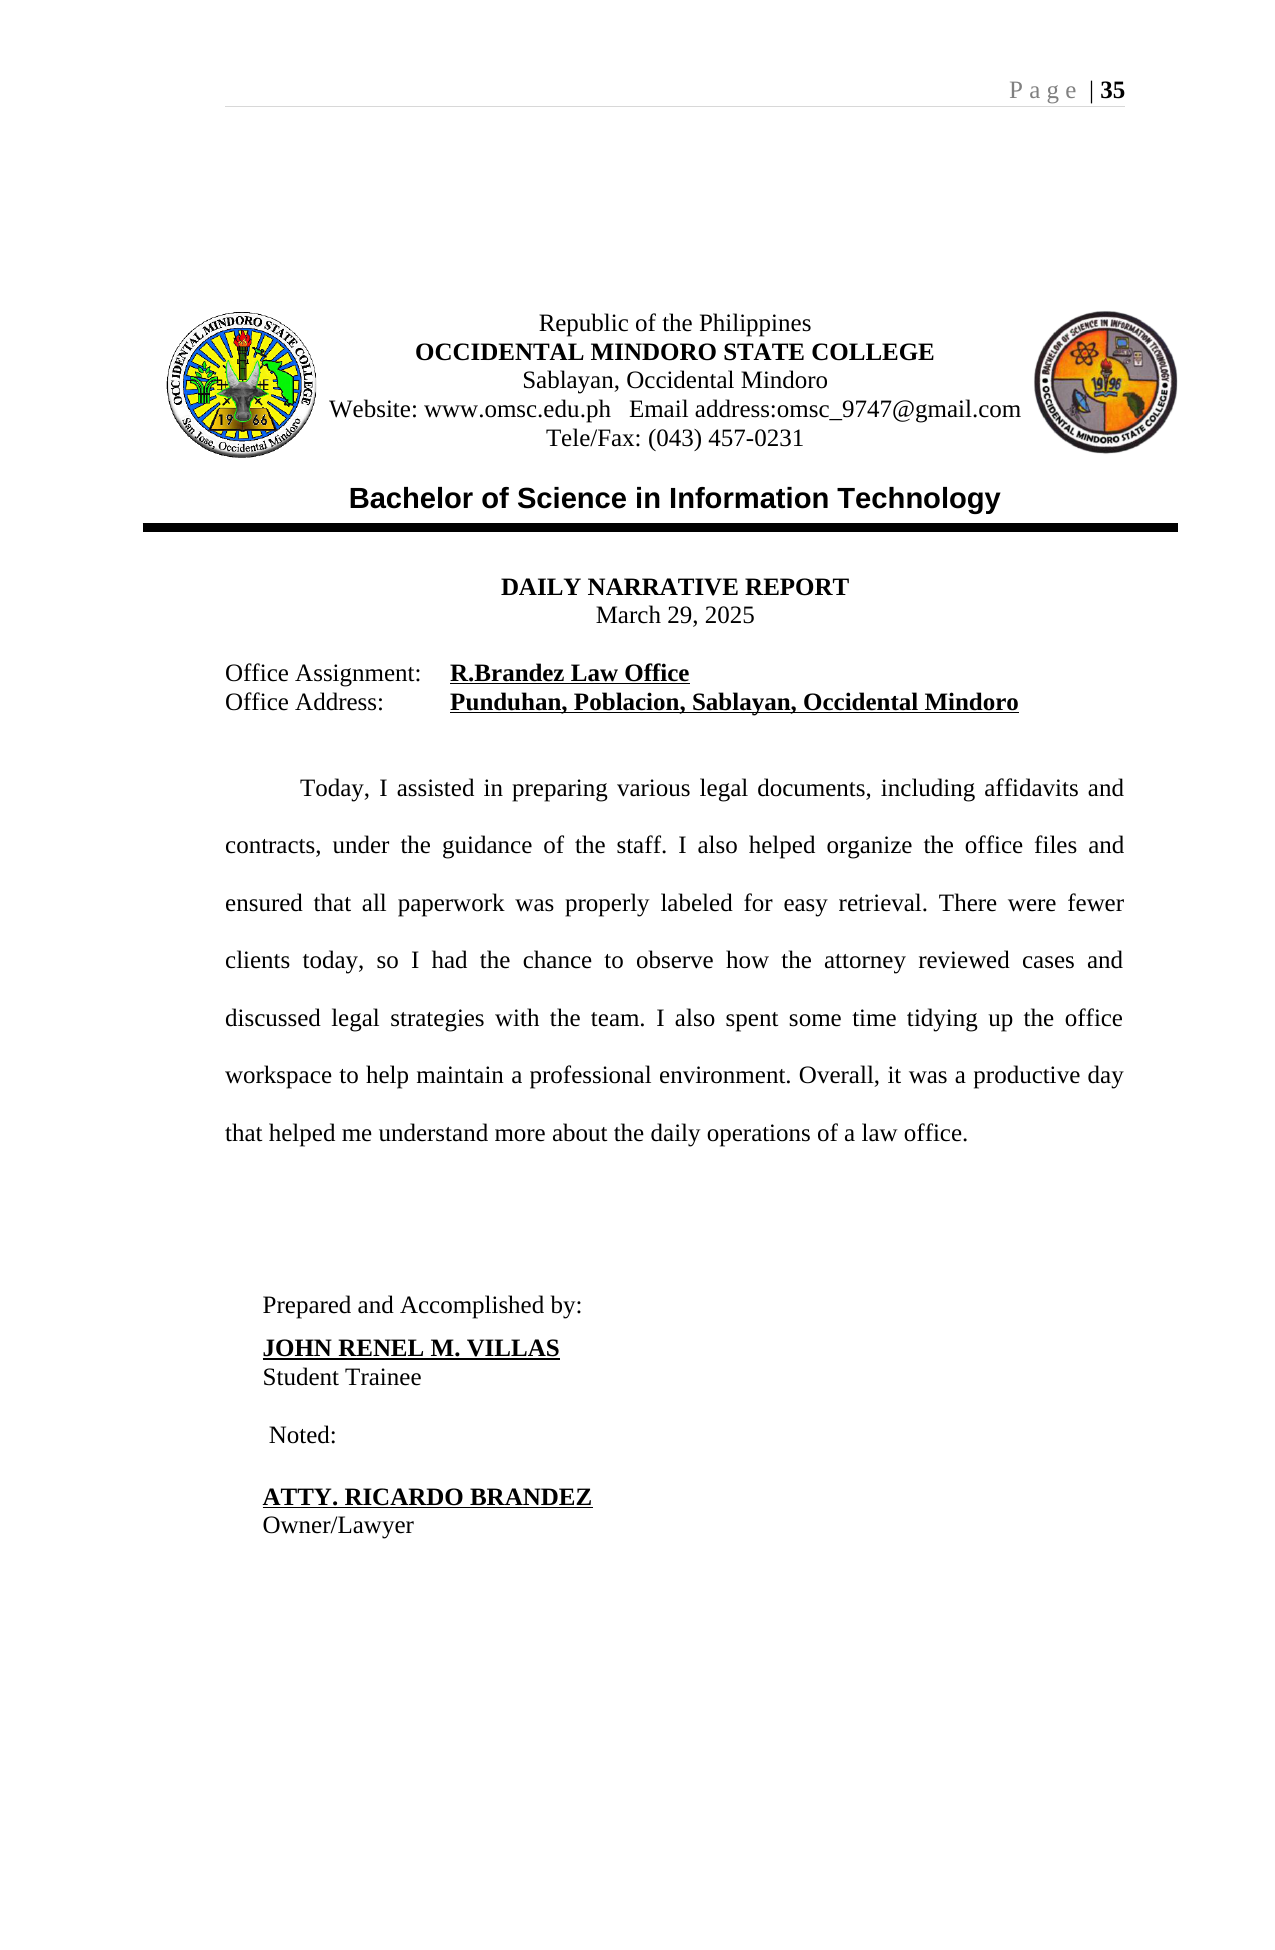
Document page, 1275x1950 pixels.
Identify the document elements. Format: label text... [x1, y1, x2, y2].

text Office Address: Punduhan, Poblacion, Sablayan, Occidental Mindoro [225, 687, 1125, 715]
text DAILY NARRATIVE REPORT [225, 572, 1125, 600]
picture [166, 312, 317, 458]
text Tele/Fax: (043) 457-0231 [317, 423, 1032, 452]
text Republic of the Philippines [225, 308, 1125, 337]
text Owner/Lawyer [225, 1510, 1125, 1539]
text Office Assignment: R.Brandez Law Office [225, 658, 1125, 687]
text Student Trainee [225, 1362, 1125, 1391]
picture [1032, 309, 1183, 457]
text Bachelor of Science in Information Technology [225, 481, 1125, 514]
text Sablayan, Occidental Mindoro [317, 366, 1032, 394]
text Prepared and Accomplished by: [225, 1290, 1125, 1319]
text JOHN RENEL M. VILLAS [225, 1333, 1125, 1362]
text Today, I assisted in preparing various legal documents, including affidavits and contracts, under the guidance of the staff. I also helped organize the office files and ensured that all paperwork was properly labeled for easy retrieval. There were fewer clients today, so I had the chance to observe how the attorney reviewed cases and discussed legal strategies with the team. I also spent some time tidying up the office workspace to help maintain a professional environment. Overall, it was a productive day that helped me understand more about the daily operations of a law office. [225, 773, 1125, 1147]
text OCCIDENTAL MINDORO STATE COLLEGE [317, 337, 1032, 366]
text Website: www.omsc.edu.ph Email address:omsc_9747@gmail.com [317, 394, 1032, 423]
text ATTY. RICARDO BRANDEZ [225, 1482, 1125, 1510]
text Noted: [225, 1420, 1125, 1448]
text March 29, 2025 [225, 600, 1125, 629]
